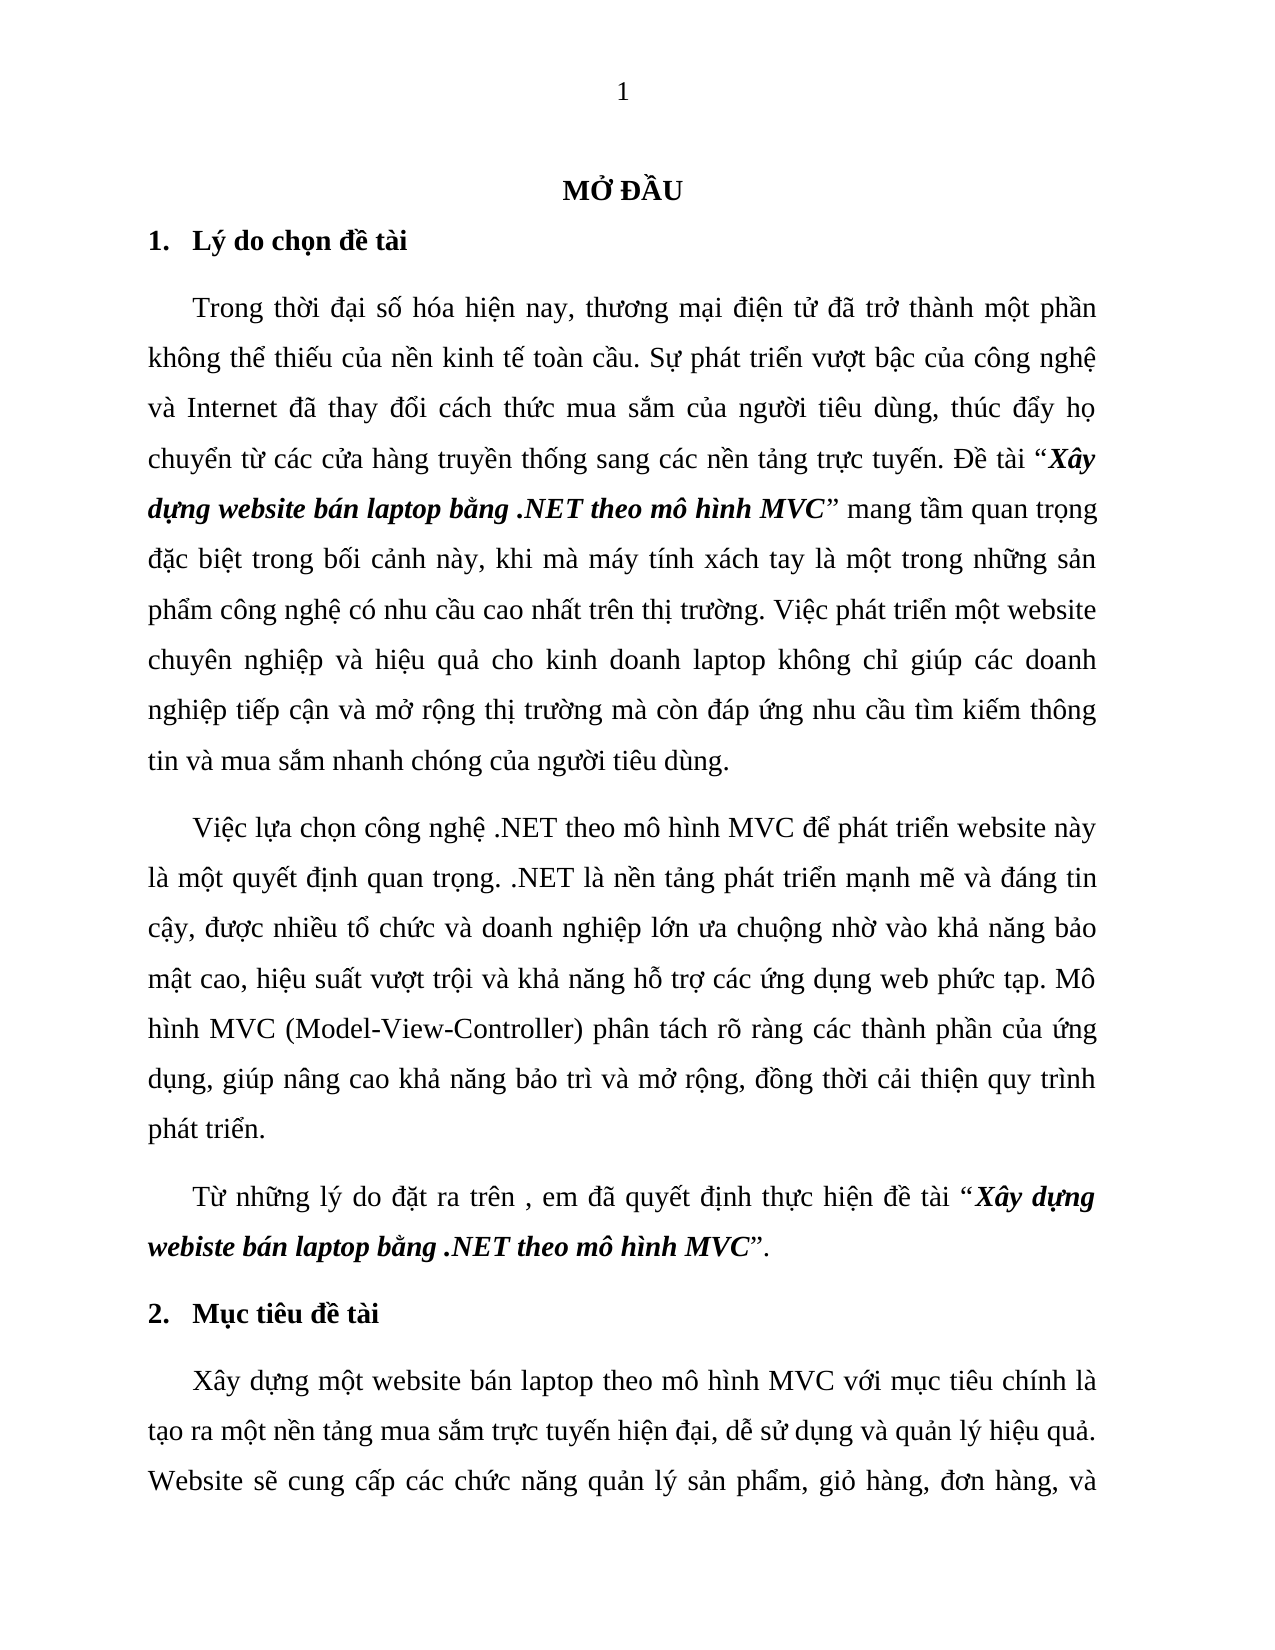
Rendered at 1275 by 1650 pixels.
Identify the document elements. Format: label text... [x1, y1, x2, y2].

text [148, 1363, 1098, 1497]
list Mục tiêu đề tài [148, 1296, 1098, 1329]
text Việc lựa chọn công nghệ .NET theo mô hình MVC để phát triển website này là một quyết định quan trọng. .NET là nền tảng phát triển mạnh mẽ và đáng tin cậy, được nhiều tổ chức và doanh nghiệp lớn ưa chuộng nhờ vào khả năng bảo mật cao, hiệu suất vượt trội và khả năng hỗ trợ các ứng dụng web phức tạp. Mô hình MVC (Model-View-Controller) phân tách rõ ràng các thành phần của ứng dụng, giúp nâng cao khả năng bảo trì và mở rộng, đồng thời cải thiện quy trình phát triển. [148, 810, 1098, 1145]
list Lý do chọn đề tài [148, 223, 1098, 257]
text Trong thời đại số hóa hiện nay, thương mại điện tử đã trở thành một phần không thể thiếu của nền kinh tế toàn cầu. Sự phát triển vượt bậc của công nghệ và Internet đã thay đổi cách thức mua sắm của người tiêu dùng, thúc đẩy họ chuyển từ các cửa hàng truyền thống sang các nền tảng trực tuyến. Đề tài “Xây dựng website bán laptop bằng .NET theo mô hình MVC” mang tầm quan trọng đặc biệt trong bối cảnh này, khi mà máy tính xách tay là một trong những sản phẩm công nghệ có nhu cầu cao nhất trên thị trường. Việc phát triển một website chuyên nghiệp và hiệu quả cho kinh doanh laptop không chỉ giúp các doanh nghiệp tiếp cận và mở rộng thị trường mà còn đáp ứng nhu cầu tìm kiếm thông tin và mua sắm nhanh chóng của người tiêu dùng. [148, 290, 1098, 776]
text Từ những lý do đặt ra trên , em đã quyết định thực hiện đề tài “Xây dựng webiste bán laptop bằng .NET theo mô hình MVC”. [148, 1179, 1098, 1262]
subtitle MỞ ĐẦU [148, 173, 1098, 206]
